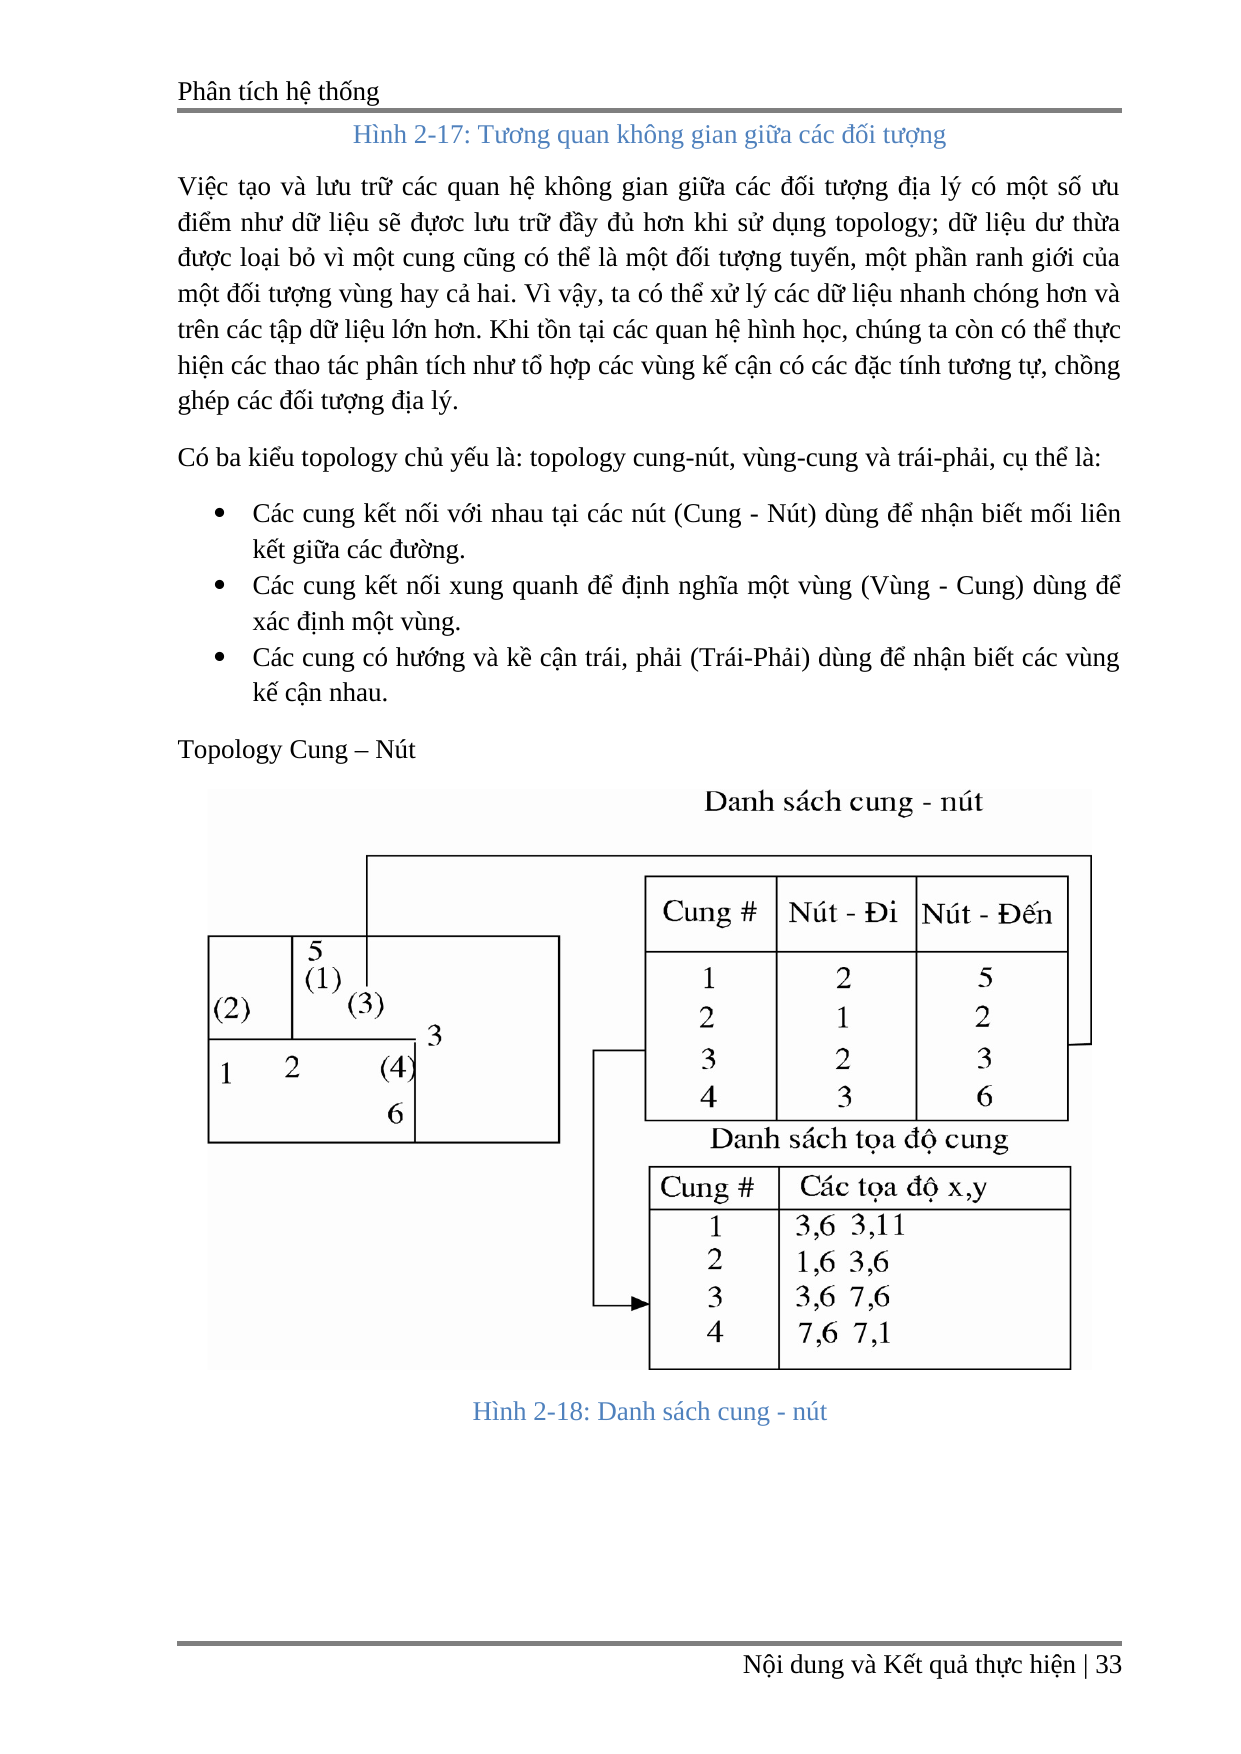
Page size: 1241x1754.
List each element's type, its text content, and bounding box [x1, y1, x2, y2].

text Có ba kiểu topology chủ yếu là: topology cung-nút, vùng-cung và trái-phải, cụ thể là: [177, 441, 1122, 472]
picture [207, 789, 1092, 1370]
text Hình 2-18: Danh sách cung - nút [177, 1395, 1122, 1426]
list Các cung kết nối xung quanh để định nghĩa một vùng (Vùng - Cung) dùng để xác định một vùng. [215, 569, 1122, 636]
text Topology Cung – Nút [177, 733, 1122, 764]
list Các cung kết nối với nhau tại các nút (Cung - Nút) dùng để nhận biết mối liên kết giữa các đường. [215, 498, 1122, 564]
text Hình 2-17: Tương quan không gian giữa các đối tượng [177, 118, 1122, 149]
text Việc tạo và lưu trữ các quan hệ không gian giữa các đối tượng địa lý có một số ưu điểm như dữ liệu sẽ đựơc lưu trữ đầy đủ hơn khi sử dụng topology; dữ liệu dư thừa được loại bỏ vì một cung cũng có thể là một đối tượng tuyến, một phần ranh giới của một đối tượng vùng hay cả hai. Vì vậy, ta có thể xử lý các dữ liệu nhanh chóng hơn và trên các tập dữ liệu lớn hơn. Khi tồn tại các quan hệ hình học, chúng ta còn có thể thực hiện các thao tác phân tích như tổ hợp các vùng kế cận có các đặc tính tương tự, chồng ghép các đối tượng địa lý. [177, 170, 1122, 416]
list Các cung có hướng và kề cận trái, phải (Trái-Phải) dùng để nhận biết các vùng kế cận nhau. [215, 641, 1122, 708]
